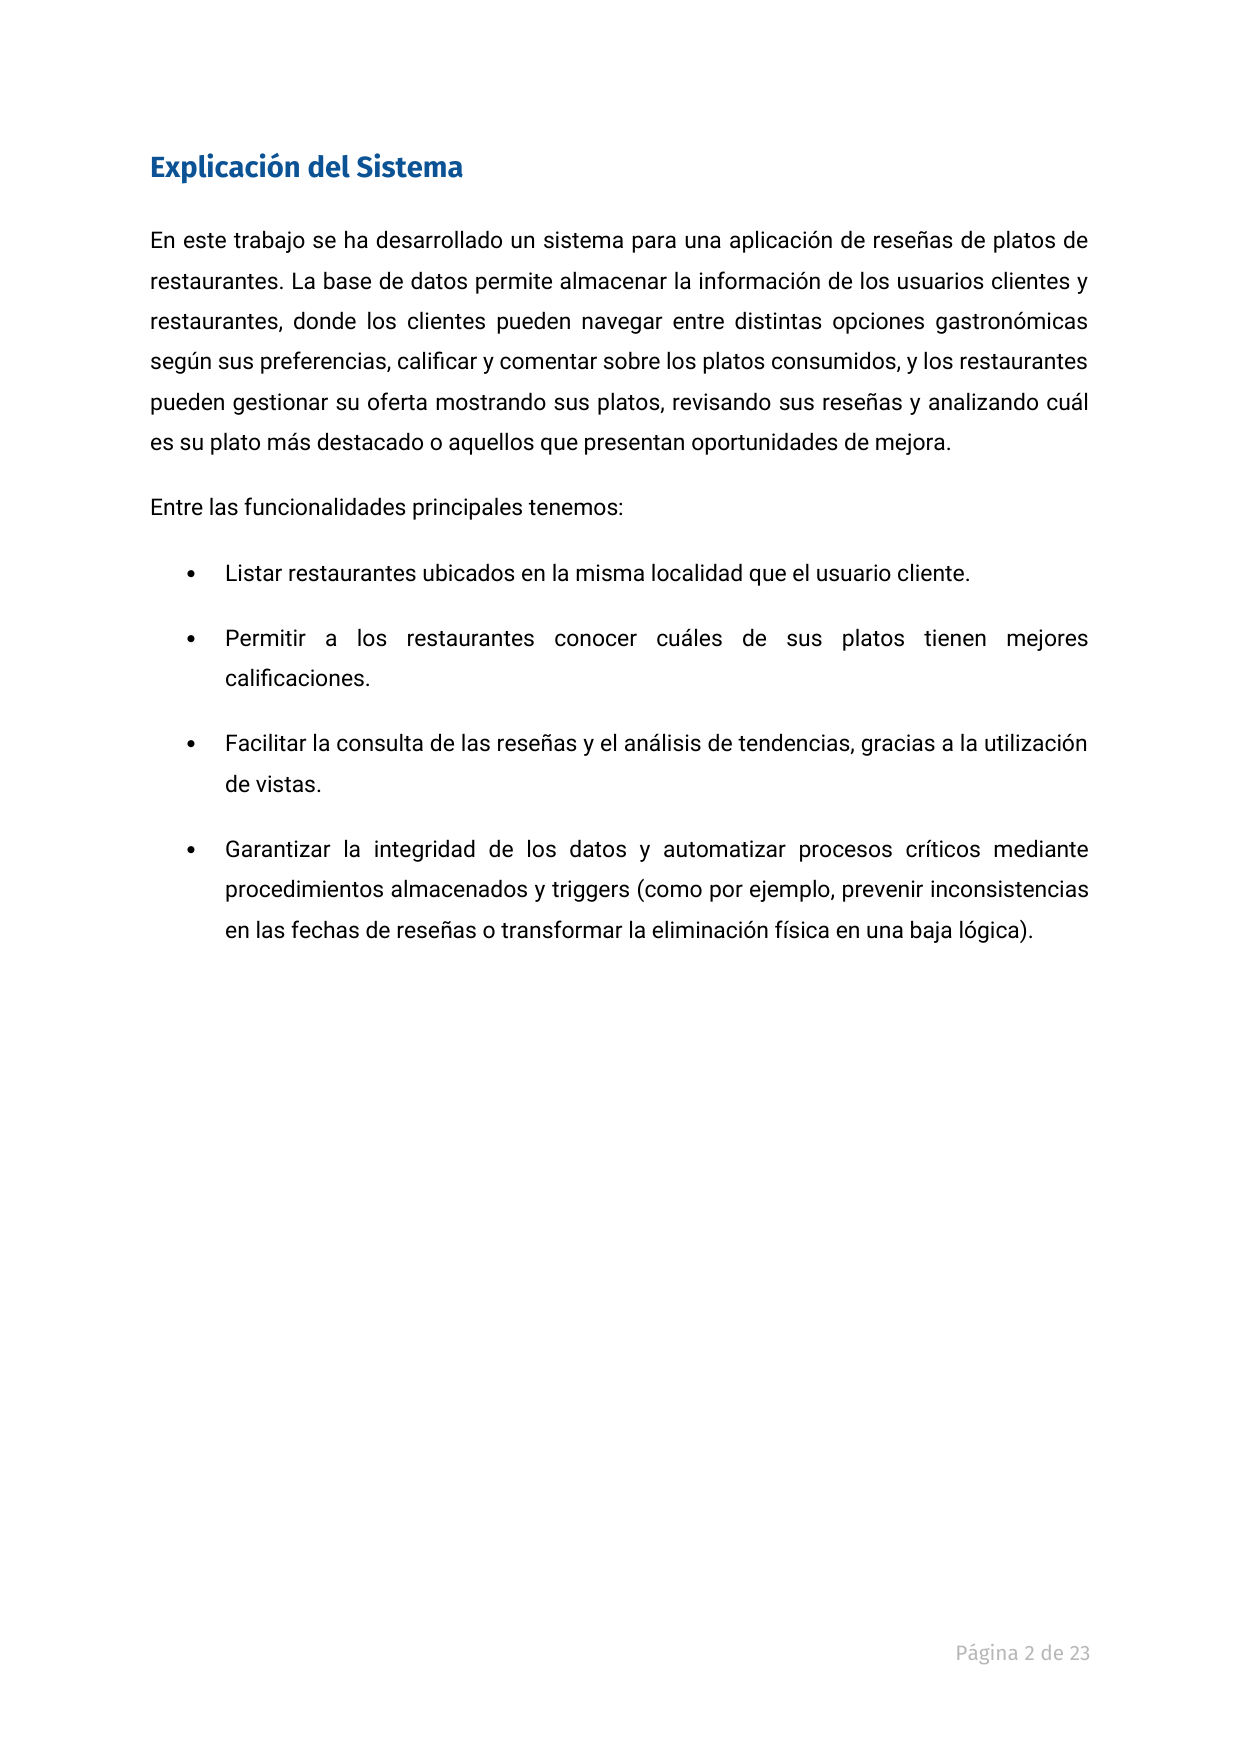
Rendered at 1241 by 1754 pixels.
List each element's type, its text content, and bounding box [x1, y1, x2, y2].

list Facilitar la consulta de las reseñas y el análisis de tendencias, gracias a la utilización de vistas. [187, 731, 1090, 798]
text Entre las funcionalidades principales tenemos: [150, 494, 1090, 521]
list Garantizar la integridad de los datos y automatizar procesos críticos mediante procedimientos almacenados y triggers (como por ejemplo, prevenir inconsistencias en las fechas de reseñas o transformar la eliminación física en una baja lógica). [187, 836, 1090, 944]
text En este trabajo se ha desarrollado un sistema para una aplicación de reseñas de platos de restaurantes. La base de datos permite almacenar la información de los usuarios clientes y restaurantes, donde los clientes pueden navegar entre distintas opciones gastronómicas según sus preferencias, calificar y comentar sobre los platos consumidos, y los restaurantes pueden gestionar su oferta mostrando sus platos, revisando sus reseñas y analizando cuál es su plato más destacado o aquellos que presentan oportunidades de mejora. [150, 227, 1090, 456]
list Listar restaurantes ubicados en la misma localidad que el usuario cliente. [187, 560, 1090, 587]
subtitle Explicación del Sistema [150, 150, 1090, 185]
list Permitir a los restaurantes conocer cuáles de sus platos tienen mejores calificaciones. [187, 625, 1090, 692]
